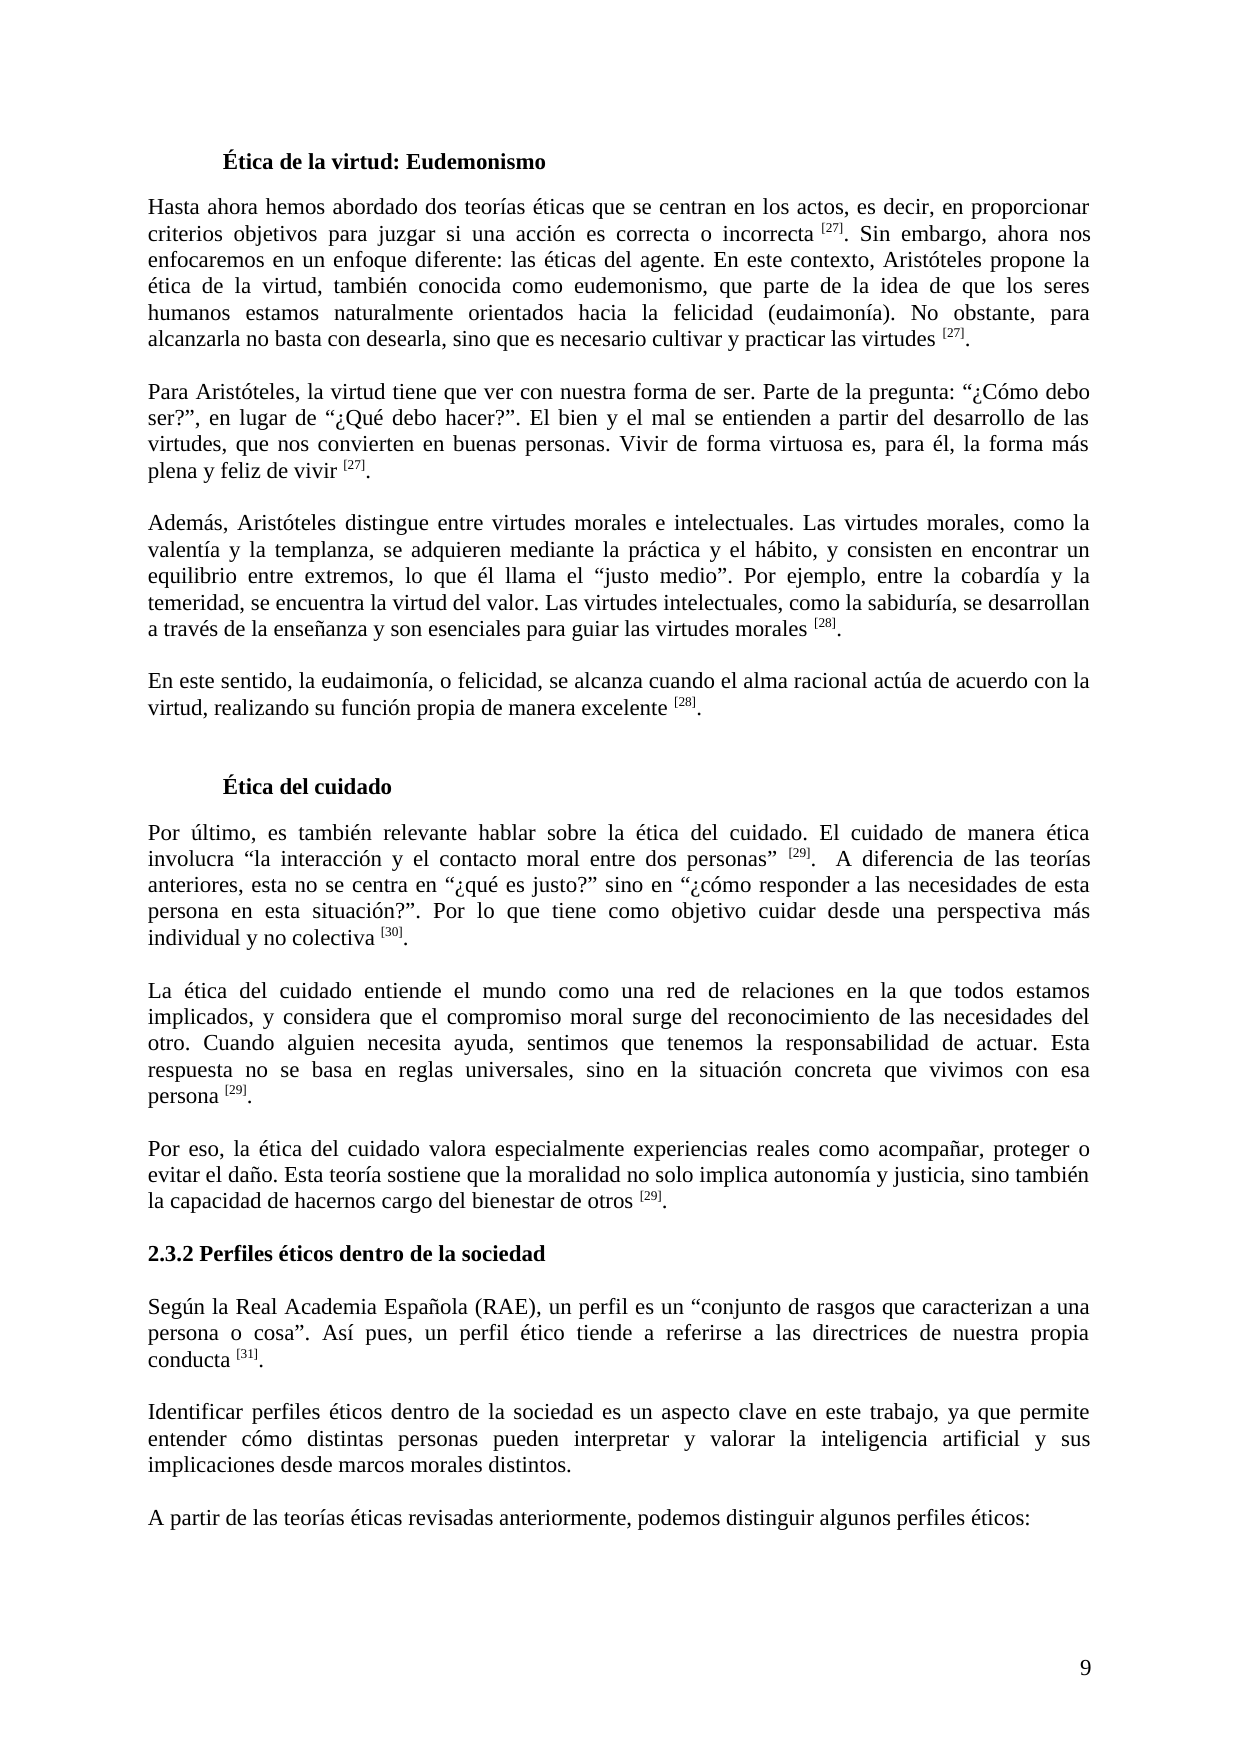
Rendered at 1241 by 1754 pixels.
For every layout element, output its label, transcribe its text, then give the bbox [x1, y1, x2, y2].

text Para Aristóteles, la virtud tiene que ver con nuestra forma de ser. Parte de la pregunta: “¿Cómo debo ser?”, en lugar de “¿Qué debo hacer?”. El bien y el mal se entienden a partir del desarrollo de las virtudes, que nos convierten en buenas personas. Vivir de forma virtuosa es, para él, la forma más plena y feliz de vivir [27]. [148, 378, 1091, 483]
text Hasta ahora hemos abordado dos teorías éticas que se centran en los actos, es decir, en proporcionar criterios objetivos para juzgar si una acción es correcta o incorrecta [27]. Sin embargo, ahora nos enfocaremos en un enfoque diferente: las éticas del agente. En este contexto, Aristóteles propone la ética de la virtud, también conocida como eudemonismo, que parte de la idea de que los seres humanos estamos naturalmente orientados hacia la felicidad (eudaimonía). No obstante, para alcanzarla no basta con desearla, sino que es necesario cultivar y practicar las virtudes [27]. [148, 193, 1091, 351]
text A partir de las teorías éticas revisadas anteriormente, podemos distinguir algunos perfiles éticos: [148, 1504, 1091, 1530]
text Identificar perfiles éticos dentro de la sociedad es un aspecto clave en este trabajo, ya que permite entender cómo distintas personas pueden interpretar y valorar la inteligencia artificial y sus implicaciones desde marcos morales distintos. [148, 1398, 1091, 1477]
text En este sentido, la eudaimonía, o felicidad, se alcanza cuando el alma racional actúa de acuerdo con la virtud, realizando su función propia de manera excelente [28]. [148, 668, 1091, 720]
subtitle 2.3.2 Perfiles éticos dentro de la sociedad [148, 1240, 1091, 1267]
text Ética de la virtud: Eudemonismo [148, 148, 1091, 174]
text Ética del cuidado [148, 773, 1091, 799]
text La ética del cuidado entiende el mundo como una red de relaciones en la que todos estamos implicados, y considera que el compromiso moral surge del reconocimiento de las necesidades del otro. Cuando alguien necesita ayuda, sentimos que tenemos la responsabilidad de actuar. Esta respuesta no se basa en reglas universales, sino en la situación concreta que vivimos con esa persona [29]. [148, 977, 1091, 1108]
text Además, Aristóteles distingue entre virtudes morales e intelectuales. Las virtudes morales, como la valentía y la templanza, se adquieren mediante la práctica y el hábito, y consisten en encontrar un equilibrio entre extremos, lo que él llama el “justo medio”. Por ejemplo, entre la cobardía y la temeridad, se encuentra la virtud del valor. Las virtudes intelectuales, como la sabiduría, se desarrollan a través de la enseñanza y son esenciales para guiar las virtudes morales [28]. [148, 509, 1091, 641]
text Según la Real Academia Española (RAE), un perfil es un “conjunto de rasgos que caracterizan a una persona o cosa”. Así pues, un perfil ético tiende a referirse a las directrices de nuestra propia conducta [31]. [148, 1293, 1091, 1372]
text Por eso, la ética del cuidado valora especialmente experiencias reales como acompañar, proteger o evitar el daño. Esta teoría sostiene que la moralidad no solo implica autonomía y justicia, sino también la capacidad de hacernos cargo del bienestar de otros [29]. [148, 1135, 1091, 1214]
text Por último, es también relevante hablar sobre la ética del cuidado. El cuidado de manera ética involucra “la interacción y el contacto moral entre dos personas” [29]. A diferencia de las teorías anteriores, esta no se centra en “¿qué es justo?” sino en “¿cómo responder a las necesidades de esta persona en esta situación?”. Por lo que tiene como objetivo cuidar desde una perspectiva más individual y no colectiva [30]. [148, 818, 1091, 950]
